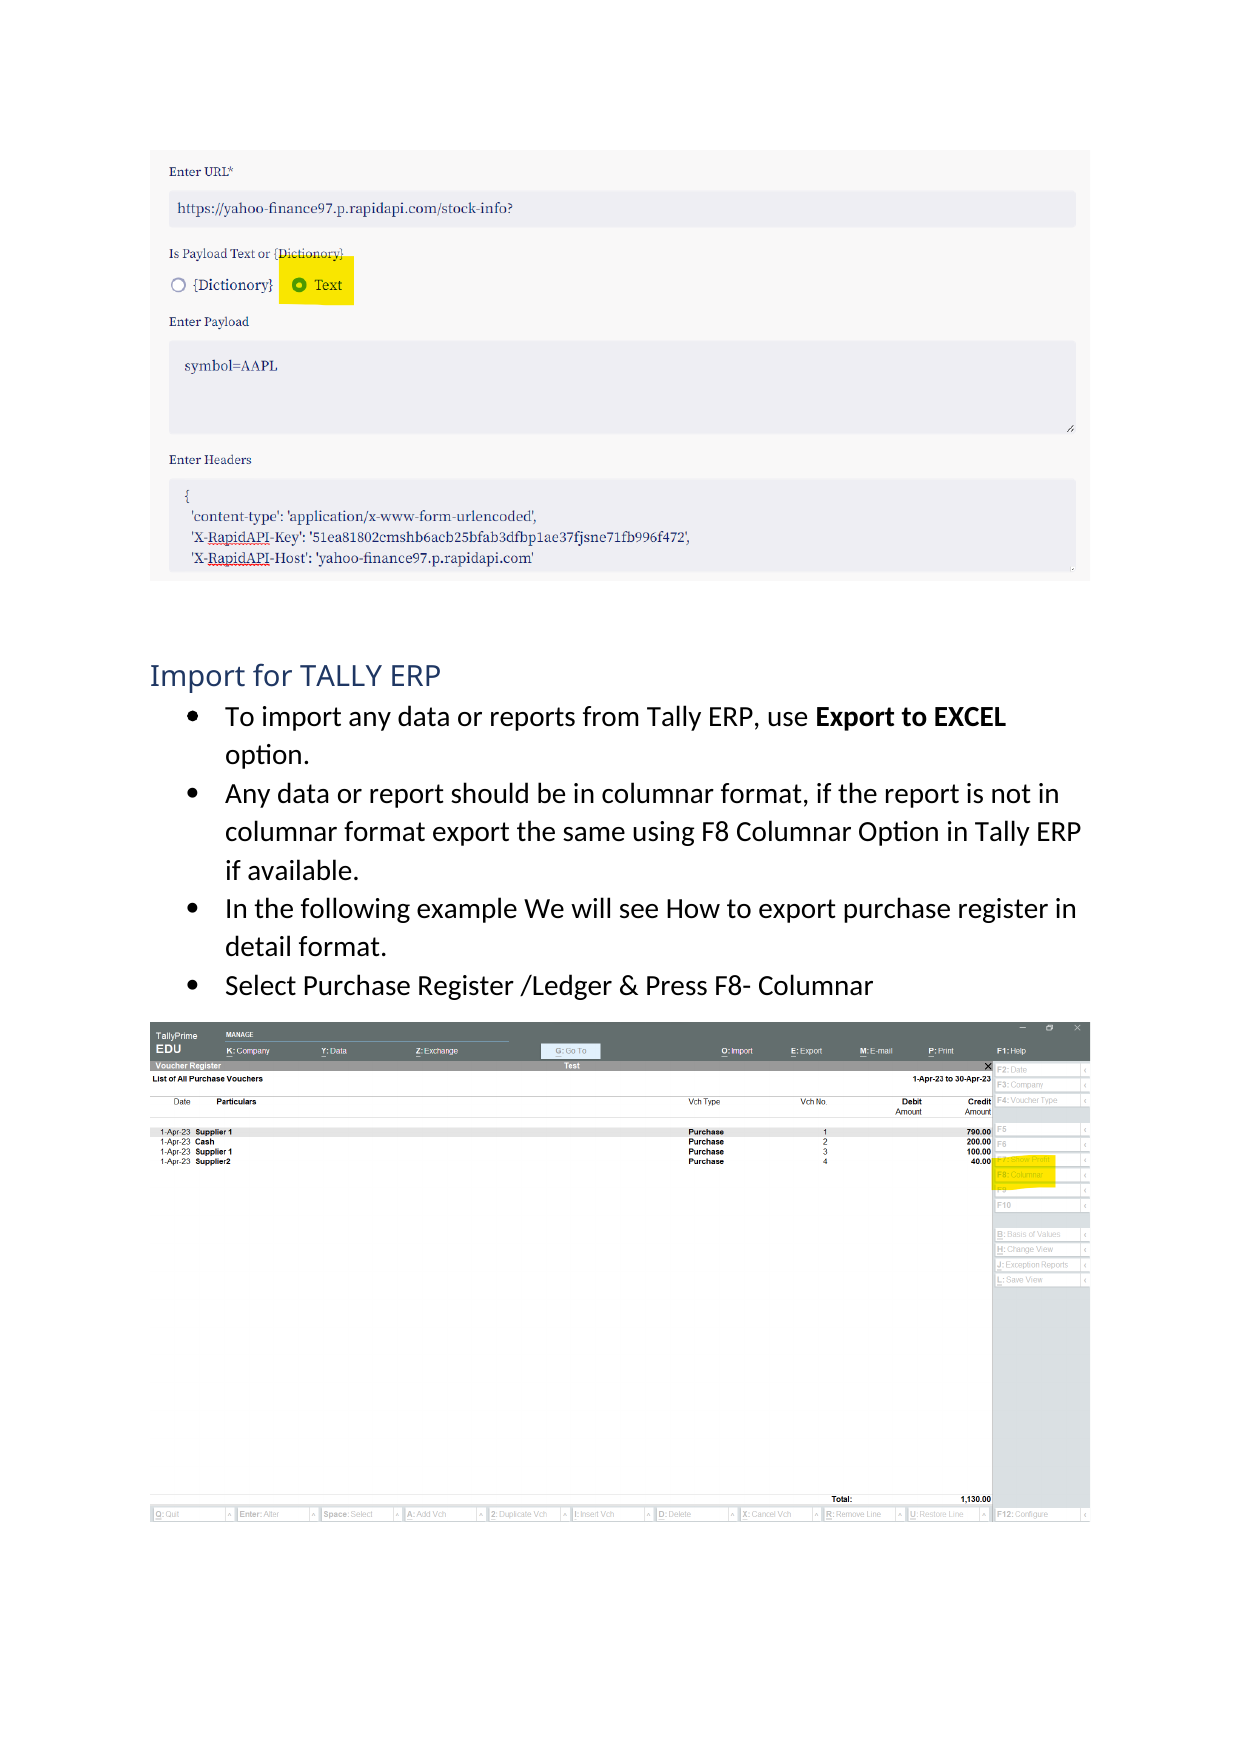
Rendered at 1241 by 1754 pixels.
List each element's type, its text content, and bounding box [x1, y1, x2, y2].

picture [150, 1022, 1091, 1522]
list Any data or report should be in columnar format, if the report is not in columnar format export the same using F8 Columnar Option in Tally ERP if available. [187, 775, 1090, 887]
list Select Purchase Register /Ledger & Press F8- Columnar [187, 967, 1090, 1003]
picture [150, 150, 1091, 581]
list In the following example We will see How to export purchase register in detail format. [187, 890, 1090, 964]
list To import any data or reports from Tally ERP, use Export to EXCEL option. [187, 698, 1090, 772]
subtitle Import for TALLY ERP [150, 655, 1090, 695]
